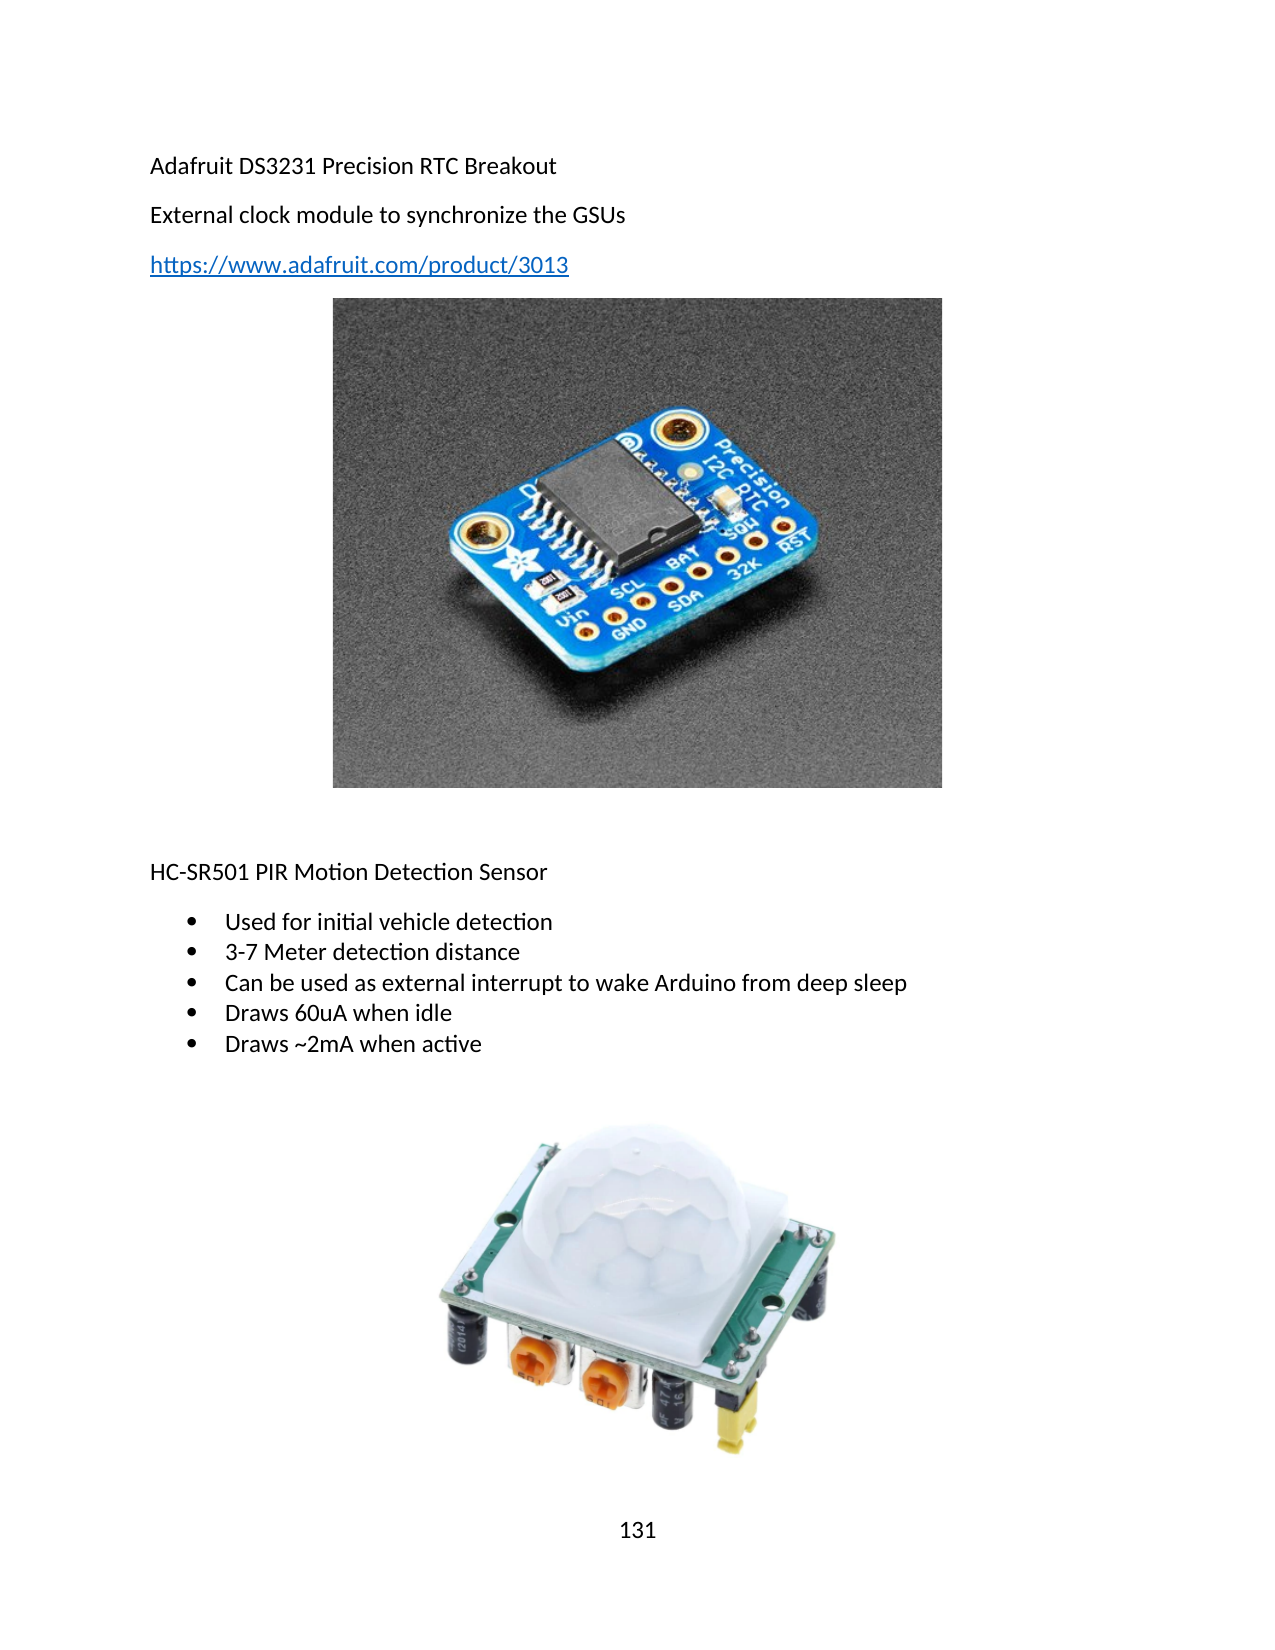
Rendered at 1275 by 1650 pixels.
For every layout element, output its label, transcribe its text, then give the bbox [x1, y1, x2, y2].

list Draws ~2mA when active [187, 1028, 1125, 1058]
list 3-7 Meter detection distance [187, 936, 1125, 967]
picture [332, 298, 943, 788]
text External clock module to synchronize the GSUs [150, 199, 1125, 230]
list Can be used as external interrupt to wake Arduino from deep sleep [187, 967, 1125, 997]
list Used for initial vehicle detection [187, 906, 1125, 936]
text Adafruit DS3231 Precision RTC Breakout [150, 150, 1125, 181]
list Draws 60uA when idle [187, 997, 1125, 1028]
text HC-SR501 PIR Motion Detection Sensor [150, 856, 1125, 887]
picture [435, 1120, 840, 1460]
text https://www.adafruit.com/product/3013 [150, 249, 1125, 280]
